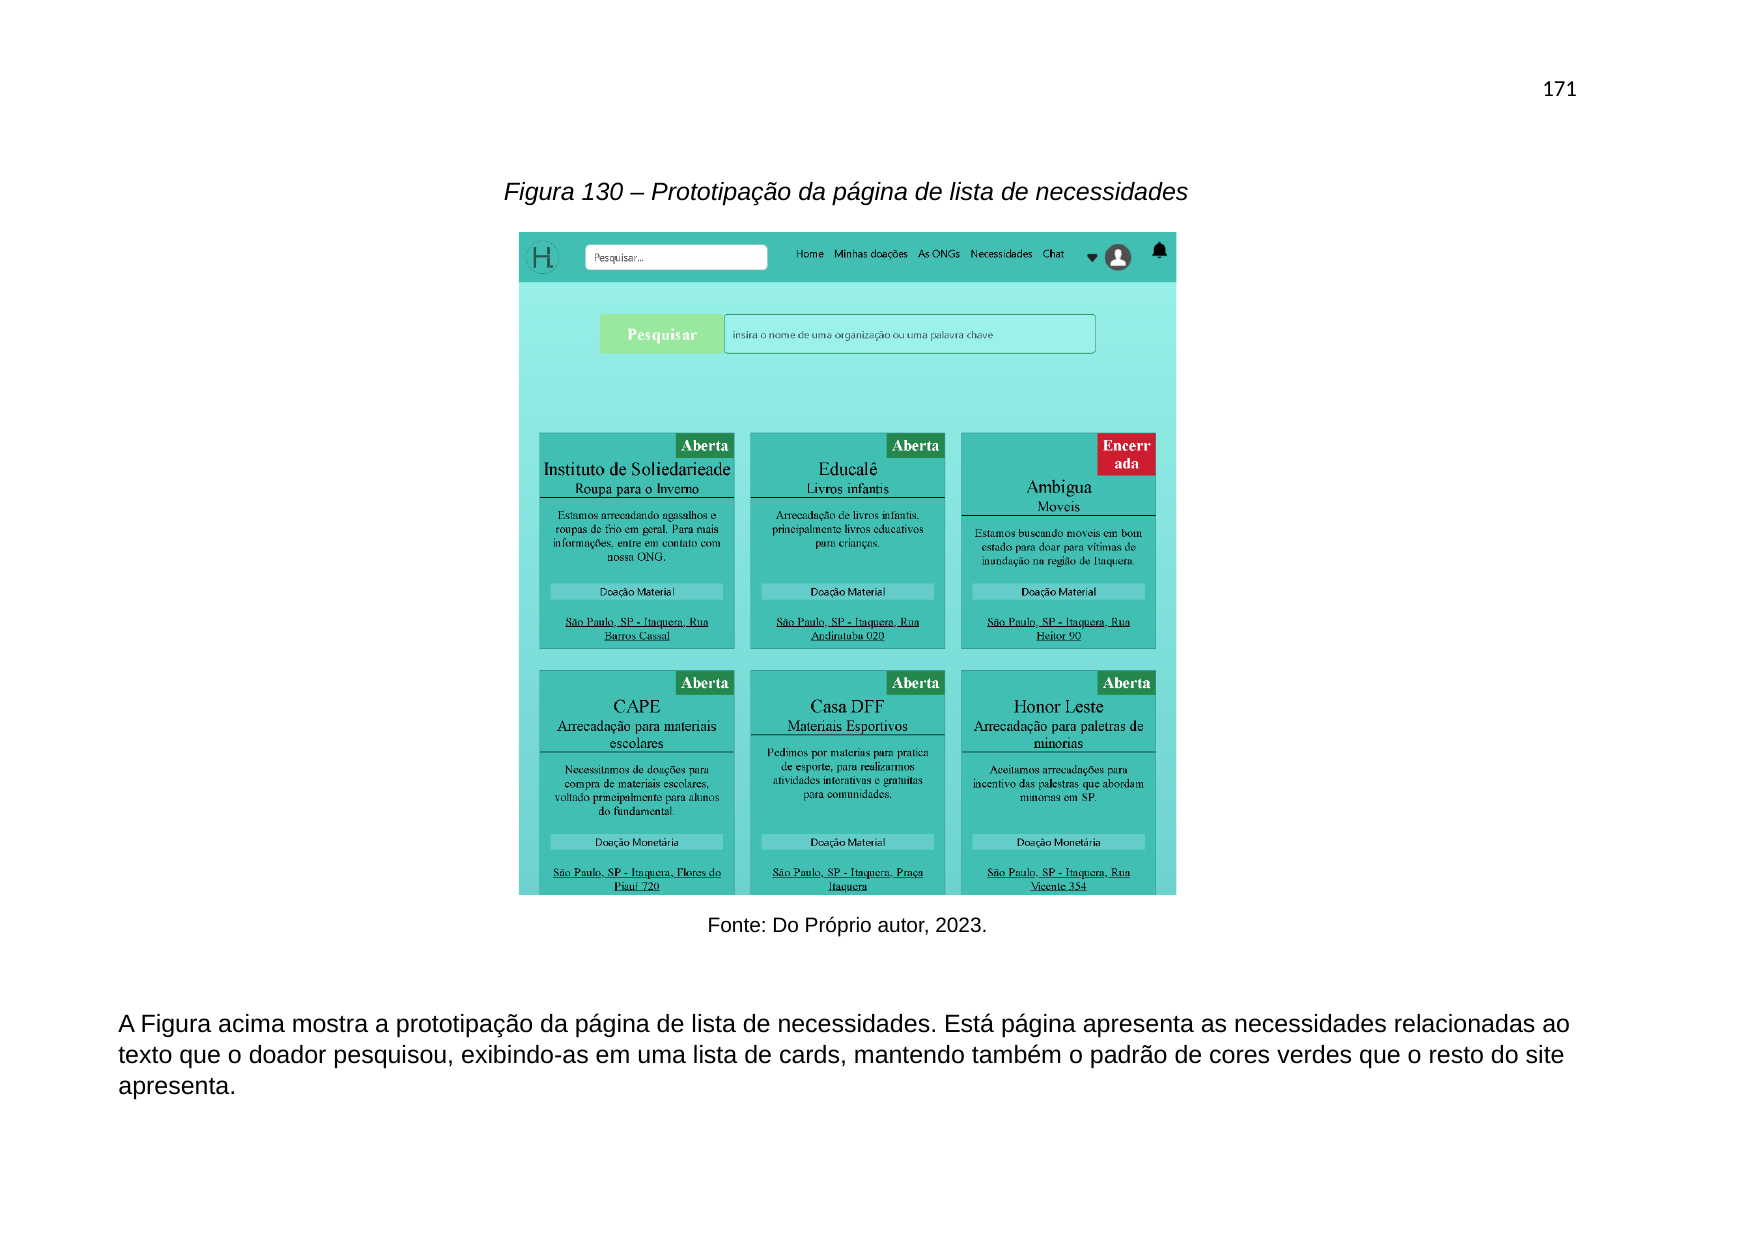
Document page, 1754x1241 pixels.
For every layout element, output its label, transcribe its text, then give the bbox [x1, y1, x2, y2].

text A Figura acima mostra a prototipação da página de lista de necessidades. Está página apresenta as necessidades relacionadas ao texto que o doador pesquisou, exibindo-as em uma lista de cards, mantendo também o padrão de cores verdes que o resto do site apresenta. [118, 1009, 1577, 1100]
text Fonte: Do Próprio autor, 2023. [118, 913, 1577, 937]
text Figura 130 – Prototipação da página de lista de necessidades [118, 177, 1577, 206]
picture [518, 232, 1177, 895]
